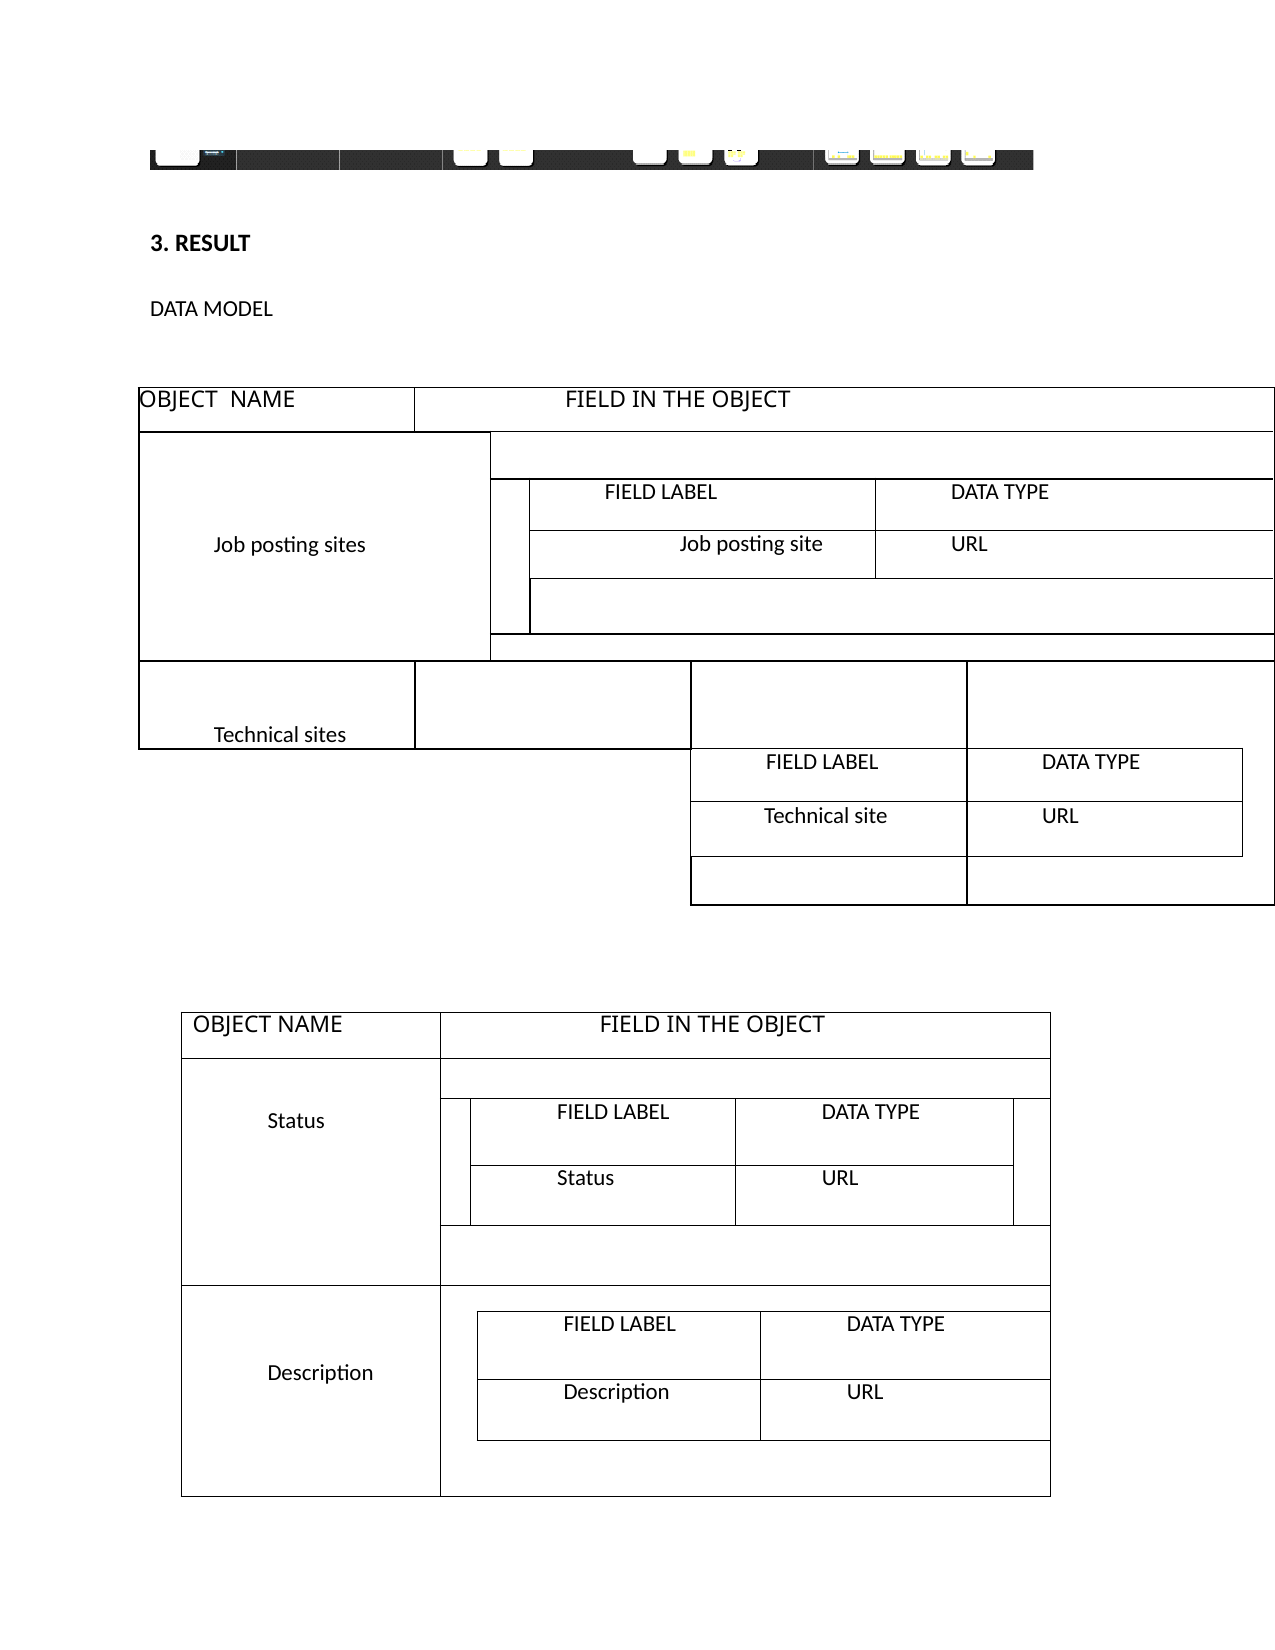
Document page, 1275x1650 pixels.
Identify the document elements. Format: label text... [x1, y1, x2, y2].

table_cell [491, 480, 529, 633]
text DATA MODEL [150, 296, 1125, 321]
table_cell FIELD LABEL [471, 1099, 735, 1164]
table_cell DATA TYPE [968, 749, 1242, 801]
table_cell URL [876, 530, 1274, 578]
table_cell [692, 662, 966, 748]
table_cell FIELD LABEL [530, 480, 875, 529]
table_header FIELD IN THE OBJECT [441, 1013, 1050, 1058]
table_header OBJECT NAME [140, 388, 414, 431]
table_cell Job posting sites [140, 433, 490, 660]
table_header OBJECT NAME [182, 1013, 440, 1058]
table_cell [441, 1226, 1050, 1285]
table_cell [531, 578, 1274, 633]
table_cell Status [182, 1059, 440, 1285]
table_cell FIELD LABEL [691, 749, 966, 801]
table_cell [692, 857, 966, 904]
table_cell [968, 662, 1274, 904]
table_cell URL [968, 802, 1242, 856]
table_cell [441, 1099, 470, 1225]
table_cell Description [182, 1286, 440, 1496]
text 3. RESULT [150, 231, 1125, 256]
table_cell Status [471, 1166, 735, 1225]
table_cell [416, 662, 690, 748]
table_cell [441, 1286, 1050, 1496]
table_cell Technical sites [140, 662, 414, 748]
table_cell Job posting site [530, 531, 875, 578]
table_cell [1014, 1099, 1050, 1225]
table_cell [491, 635, 1274, 660]
table_cell DATA TYPE [876, 478, 1274, 529]
table_cell [491, 431, 1274, 477]
table_cell URL [736, 1166, 1013, 1225]
table_cell DATA TYPE [736, 1099, 1013, 1164]
table_cell Technical site [691, 802, 966, 856]
table_header FIELD IN THE OBJECT [415, 388, 1274, 431]
table_cell [441, 1059, 1050, 1098]
